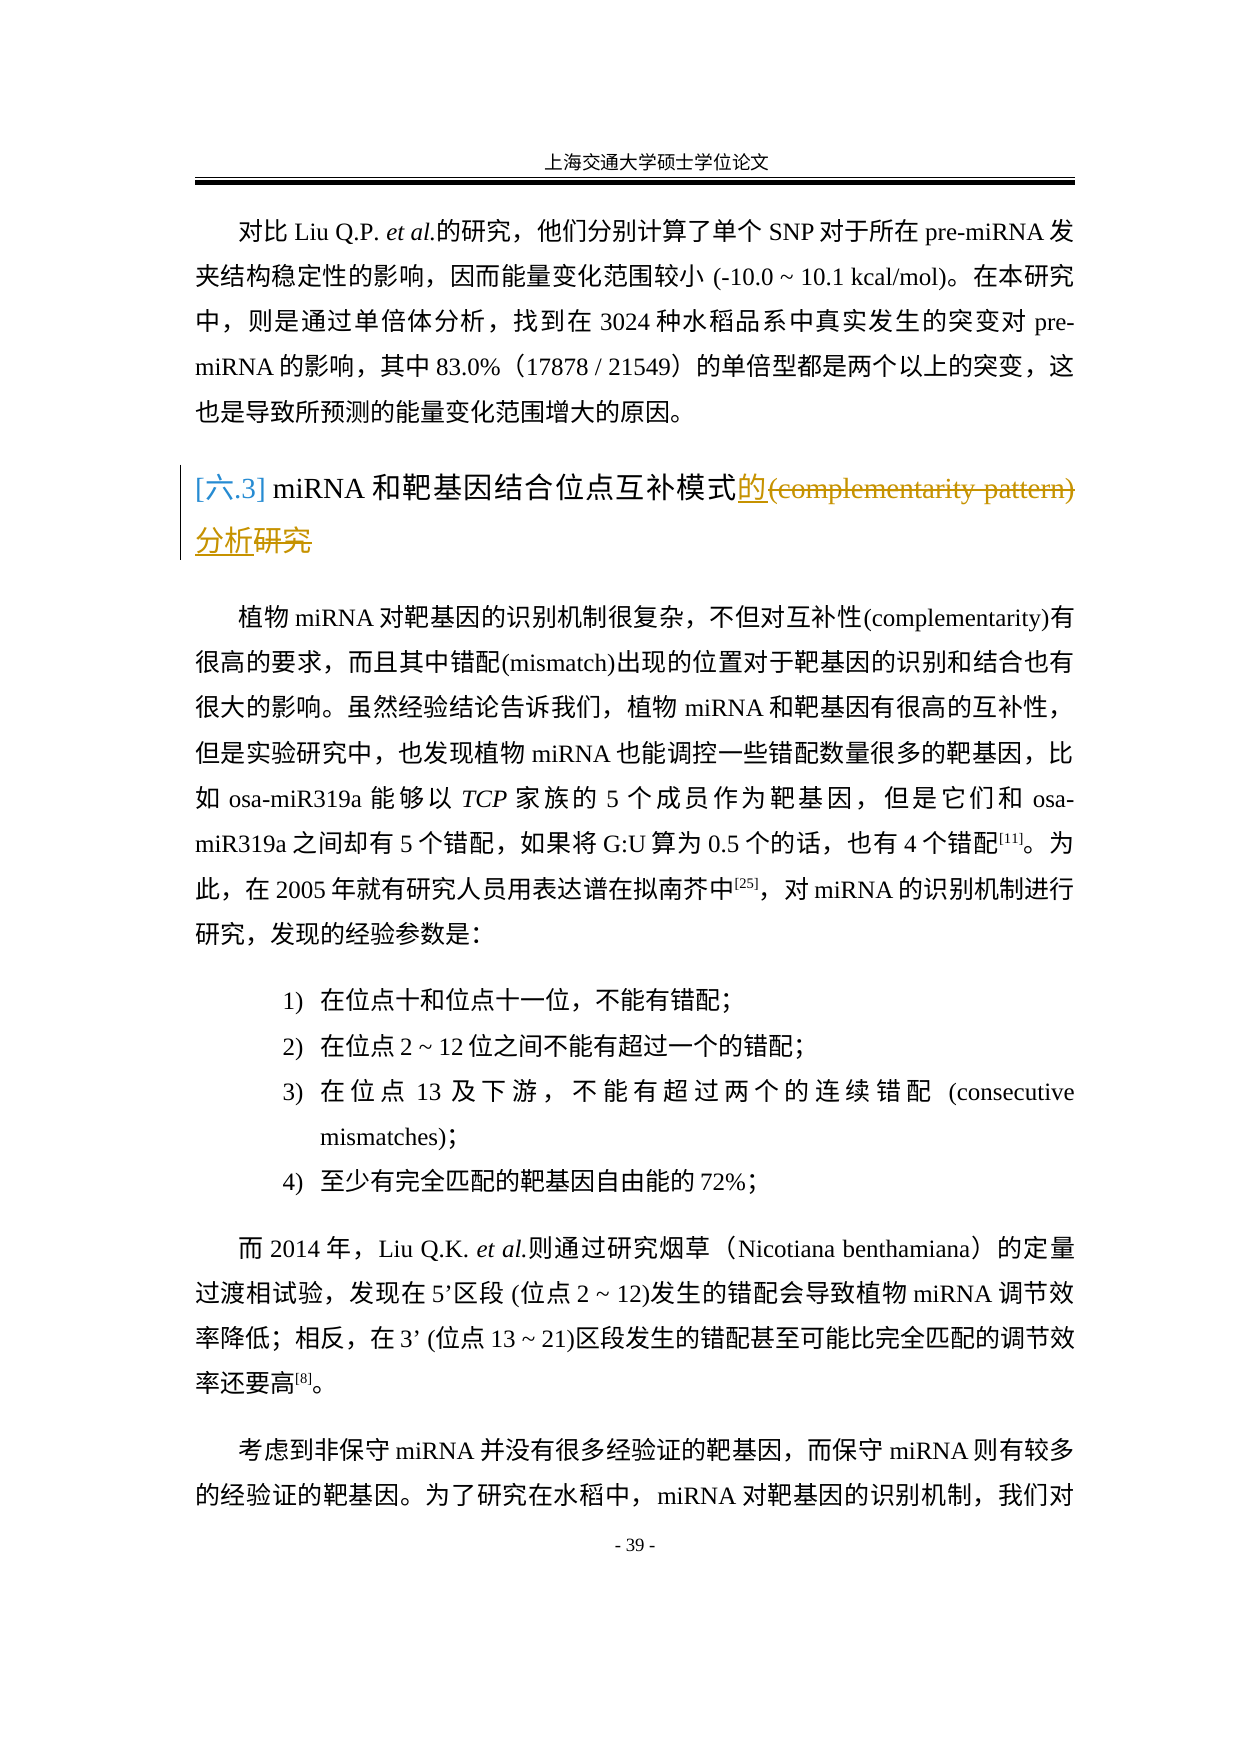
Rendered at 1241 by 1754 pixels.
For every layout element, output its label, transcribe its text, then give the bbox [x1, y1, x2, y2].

list 在位点13及下游，不能有超过两个的连续错配 (consecutive mismatches)； [282, 1071, 1075, 1153]
text 对比Liu Q.P. et al.的研究，他们分别计算了单个SNP对于所在pre-miRNA发夹结构稳定性的影响，因而能量变化范围较小 (-10.0 ~ 10.1 kcal/mol)。在本研究中，则是通过单倍体分析，找到在3024种水稻品系中真实发生的突变对pre-miRNA的影响，其中83.0%（17878 / 21549）的单倍型都是两个以上的突变，这也是导致所预测的能量变化范围增大的原因。 [195, 211, 1075, 428]
list 在位点十和位点十一位，不能有错配； [282, 981, 1075, 1017]
list 在位点2 ~ 12位之间不能有超过一个的错配； [282, 1026, 1075, 1062]
subtitle miRNA和靶基因结合位点互补模式 [195, 464, 1075, 560]
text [195, 1430, 1075, 1512]
list 至少有完全匹配的靶基因自由能的72%； [282, 1162, 1075, 1198]
text 而2014年，Liu Q.K. et al.则通过研究烟草（Nicotiana benthamiana）的定量过渡相试验，发现在5’区段 (位点2 ~ 12)发生的错配会导致植物miRNA调节效率降低；相反，在3’ (位点13 ~ 21)区段发生的错配甚至可能比完全匹配的调节效率还要高[8]。 [195, 1228, 1075, 1400]
text 植物miRNA对靶基因的识别机制很复杂，不但对互补性(complementarity)有很高的要求，而且其中错配(mismatch)出现的位置对于靶基因的识别和结合也有很大的影响。虽然经验结论告诉我们，植物miRNA和靶基因有很高的互补性，但是实验研究中，也发现植物miRNA也能调控一些错配数量很多的靶基因，比如osa-miR319a能够以TCP家族的5个成员作为靶基因，但是它们和osa-miR319a之间却有5个错配，如果将G:U算为0.5个的话，也有4个错配[11]。为此，在2005年就有研究人员用表达谱在拟南芥中[25]，对miRNA的识别机制进行研究，发现的经验参数是： [195, 597, 1075, 951]
